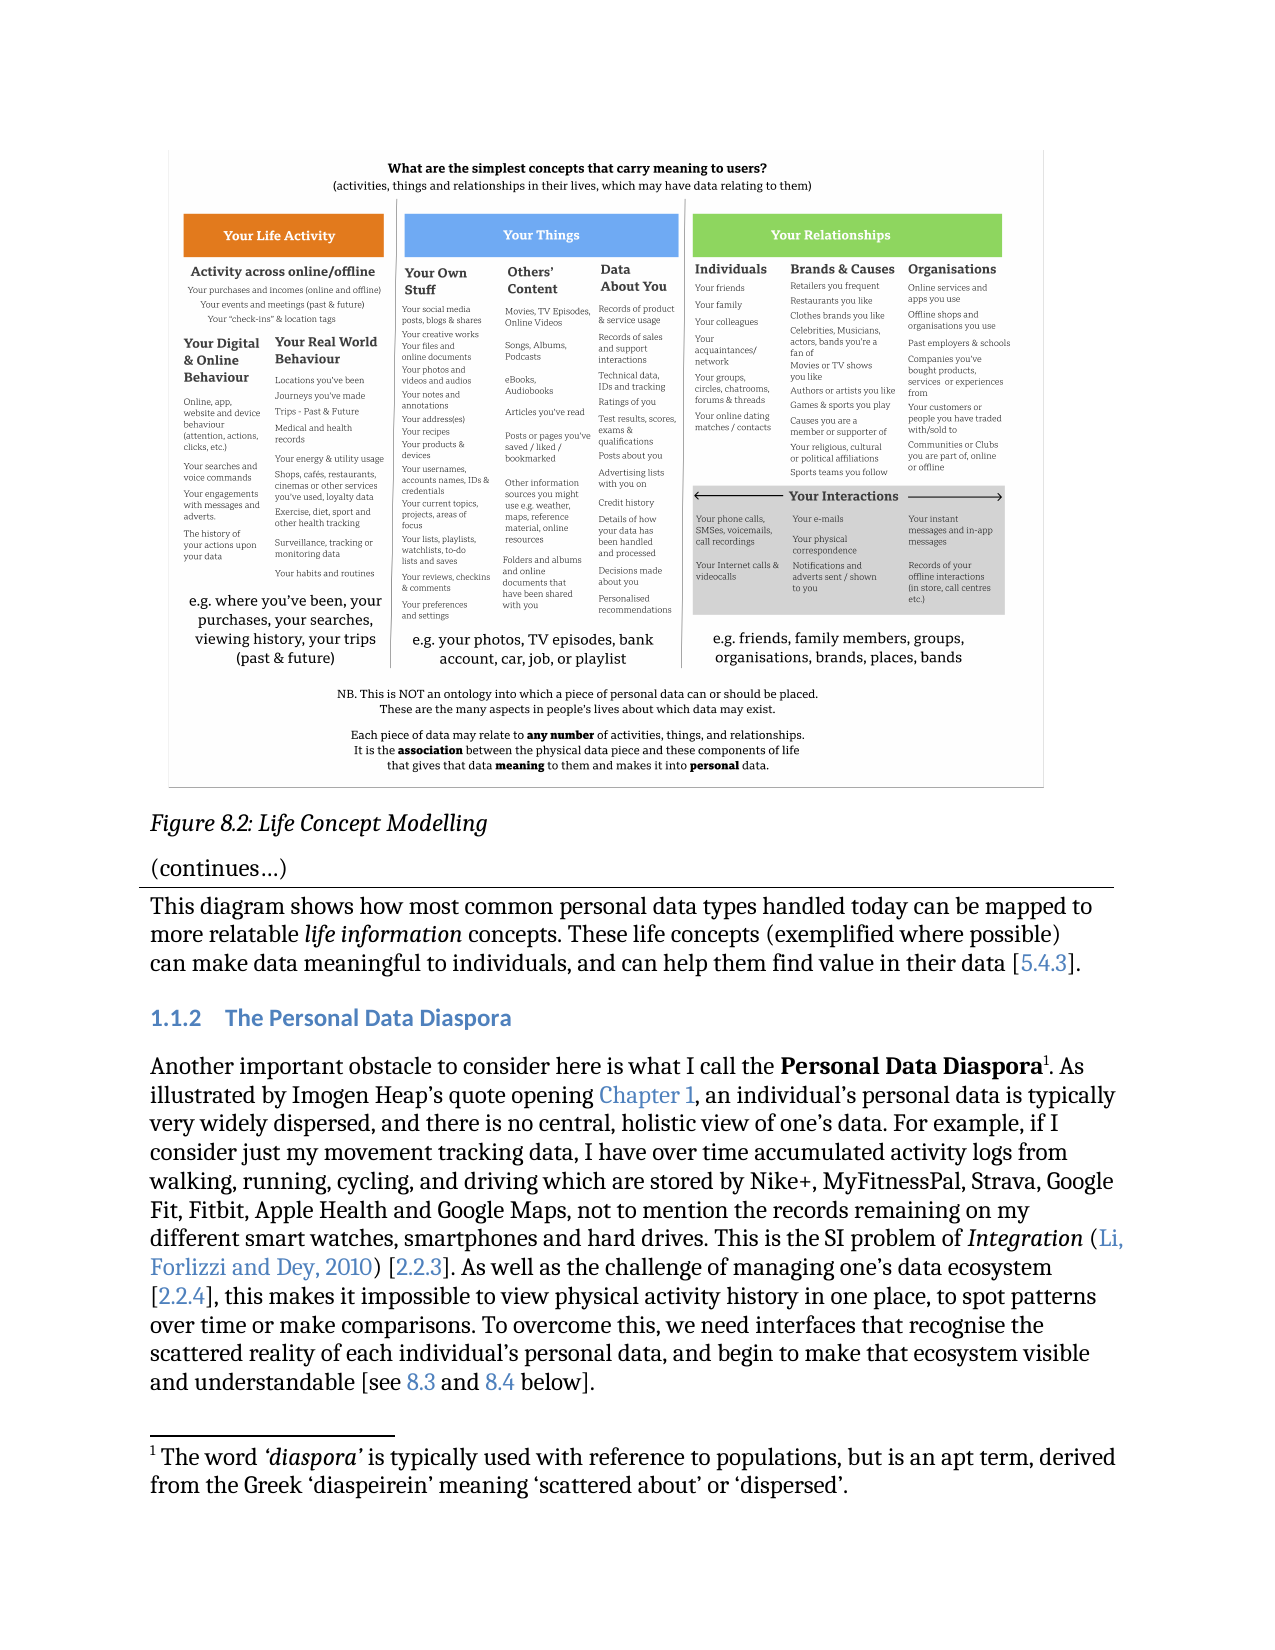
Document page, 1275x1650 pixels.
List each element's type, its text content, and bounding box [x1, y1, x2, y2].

table_cell This diagram shows how most common personal data types handled today can be mapped to more relatable life information concepts. These life concepts (exemplified where possible) can make data meaningful to individuals, and can help them find value in their data [5.4.3]. [139, 888, 1114, 982]
text Another important obstacle to consider here is what I call the Personal Data Diaspora. As illustrated by Imogen Heap’s quote opening Chapter 1, an individual’s personal data is typically very widely dispersed, and there is no central, holistic view of one’s data. For example, if I consider just my movement tracking data, I have over time accumulated activity logs from walking, running, cycling, and driving which are stored by Nike+, MyFitnessPal, Strava, Google Fit, Fitbit, Apple Health and Google Maps, not to mention the records remaining on my different smart watches, smartphones and hard drives. This is the SI problem of Integration (Li, Forlizzi and Dey, 2010) [2.2.3]. As well as the challenge of managing one’s data ecosystem [2.2.4], this makes it impossible to view physical activity history in one place, to spot patterns over time or make comparisons. To overcome this, we need interfaces that recognise the scattered reality of each individual’s personal data, and begin to make that ecosystem visible and understandable [see 8.3 and 8.4 below]. [150, 1052, 1125, 1397]
text Figure 8.2: Life Concept Modelling [150, 809, 1125, 838]
picture [168, 150, 1044, 788]
subtitle 1.1.2 The Personal Data Diaspora [150, 1002, 1125, 1033]
table_header (continues…) [139, 850, 1114, 886]
